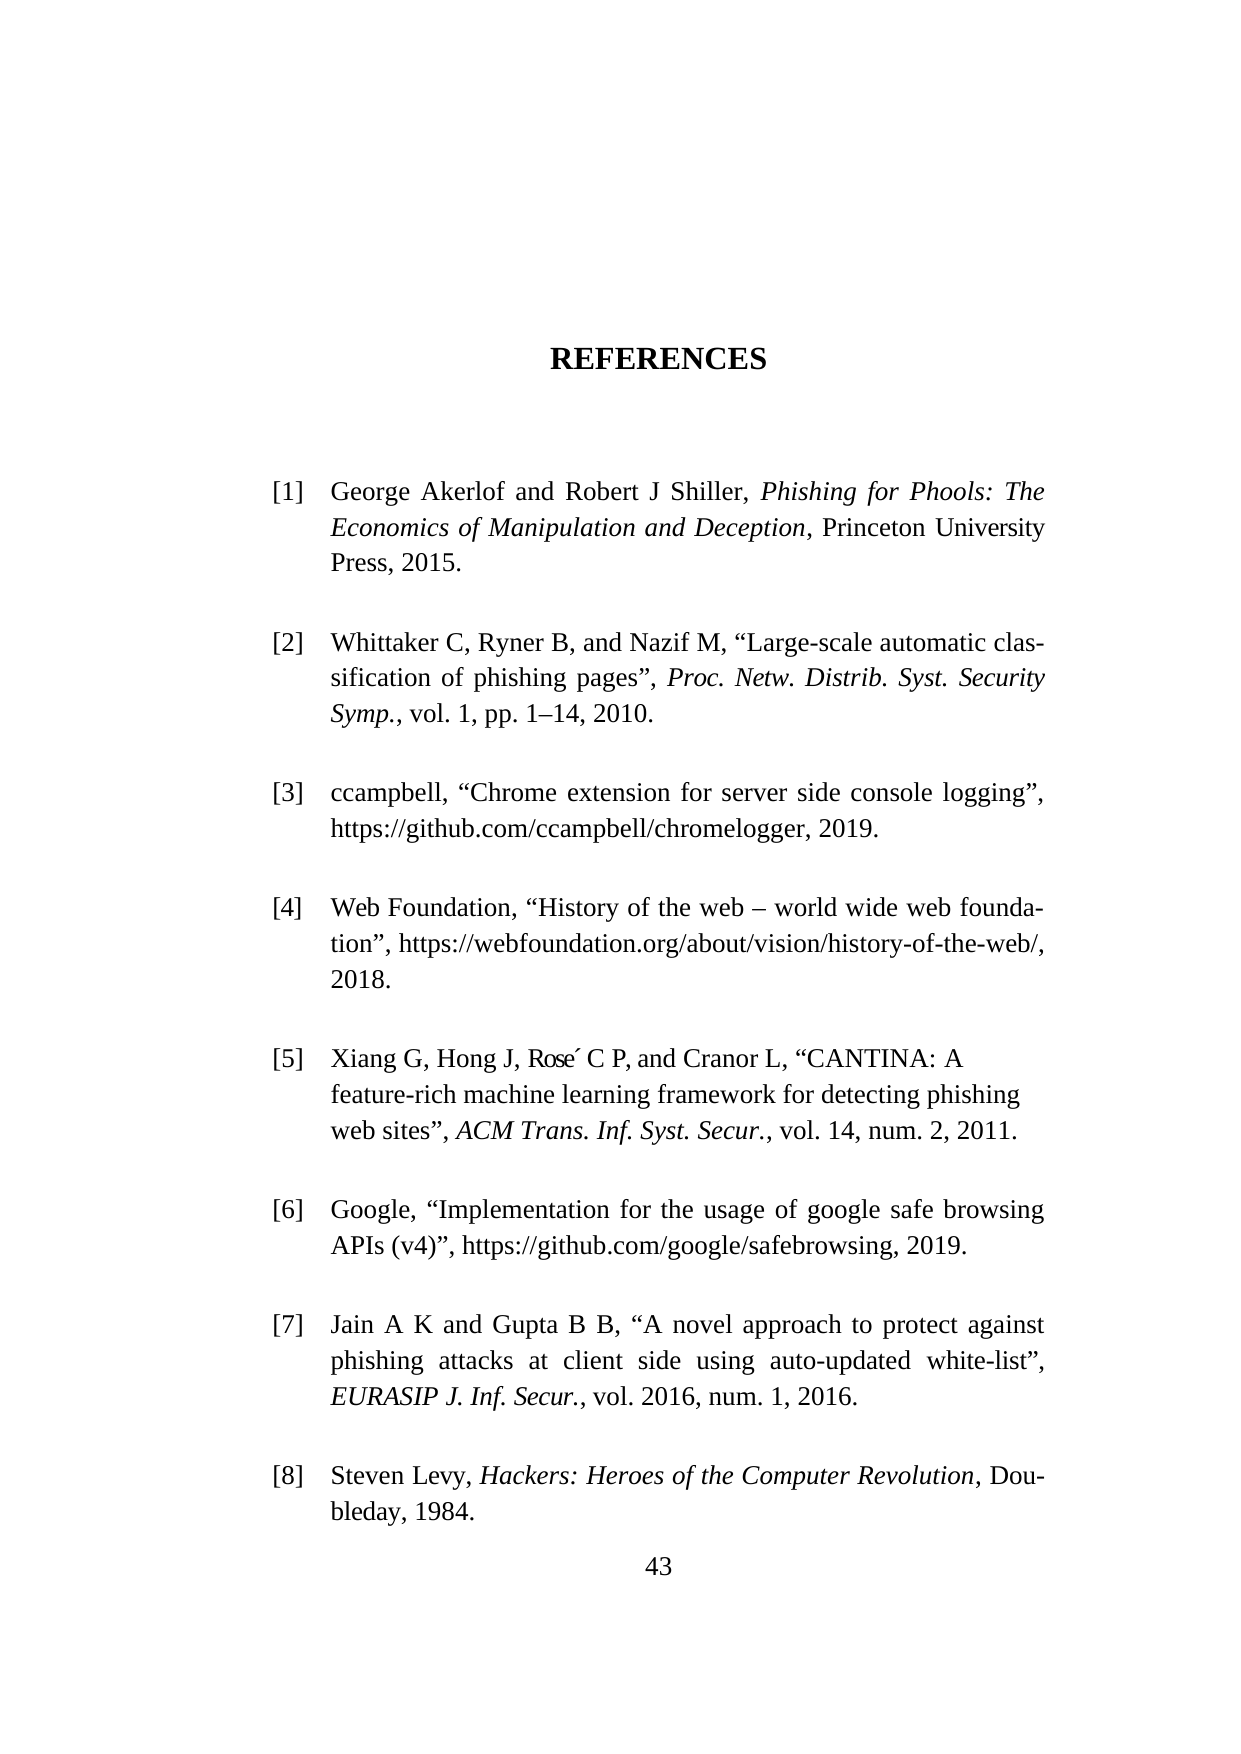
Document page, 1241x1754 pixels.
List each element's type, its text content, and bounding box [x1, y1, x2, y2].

list Steven Levy, Hackers: Heroes of the Computer Revolution, Dou- bleday, 1984. [272, 1459, 1045, 1526]
list Xiang G, Hong J, Rose´ C P, and Cranor L, “CANTINA: A [272, 1042, 1126, 1073]
list Whittaker C, Ryner B, and Nazif M, “Large-scale automatic clas- sification of phishing pages”, Proc. Netw. Distrib. Syst. Security Symp., vol. 1, pp. 1–14, 2010. [272, 626, 1045, 728]
list Google, “Implementation for the usage of google safe browsing APIs (v4)”, https://github.com/google/safebrowsing, 2019. [272, 1193, 1045, 1260]
text 43 [191, 1550, 1126, 1581]
list George Akerlof and Robert J Shiller, Phishing for Phools: The Economics of Manipulation and Deception, Princeton University Press, 2015. [272, 475, 1045, 578]
list Web Foundation, “History of the web – world wide web founda- tion”, https://webfoundation.org/about/vision/history-of-the-web/, 2018. [272, 892, 1045, 994]
list Jain A K and Gupta B B, “A novel approach to protect against phishing attacks at client side using auto-updated white-list”, EURASIP J. Inf. Secur., vol. 2016, num. 1, 2016. [272, 1308, 1045, 1411]
list ccampbell, “Chrome extension for server side console logging”, https://github.com/ccampbell/chromelogger, 2019. [272, 777, 1045, 843]
text REFERENCES [191, 339, 1126, 376]
text feature-rich machine learning framework for detecting phishing web sites”, ACM Trans. Inf. Syst. Secur., vol. 14, num. 2, 2011. [330, 1078, 1045, 1145]
